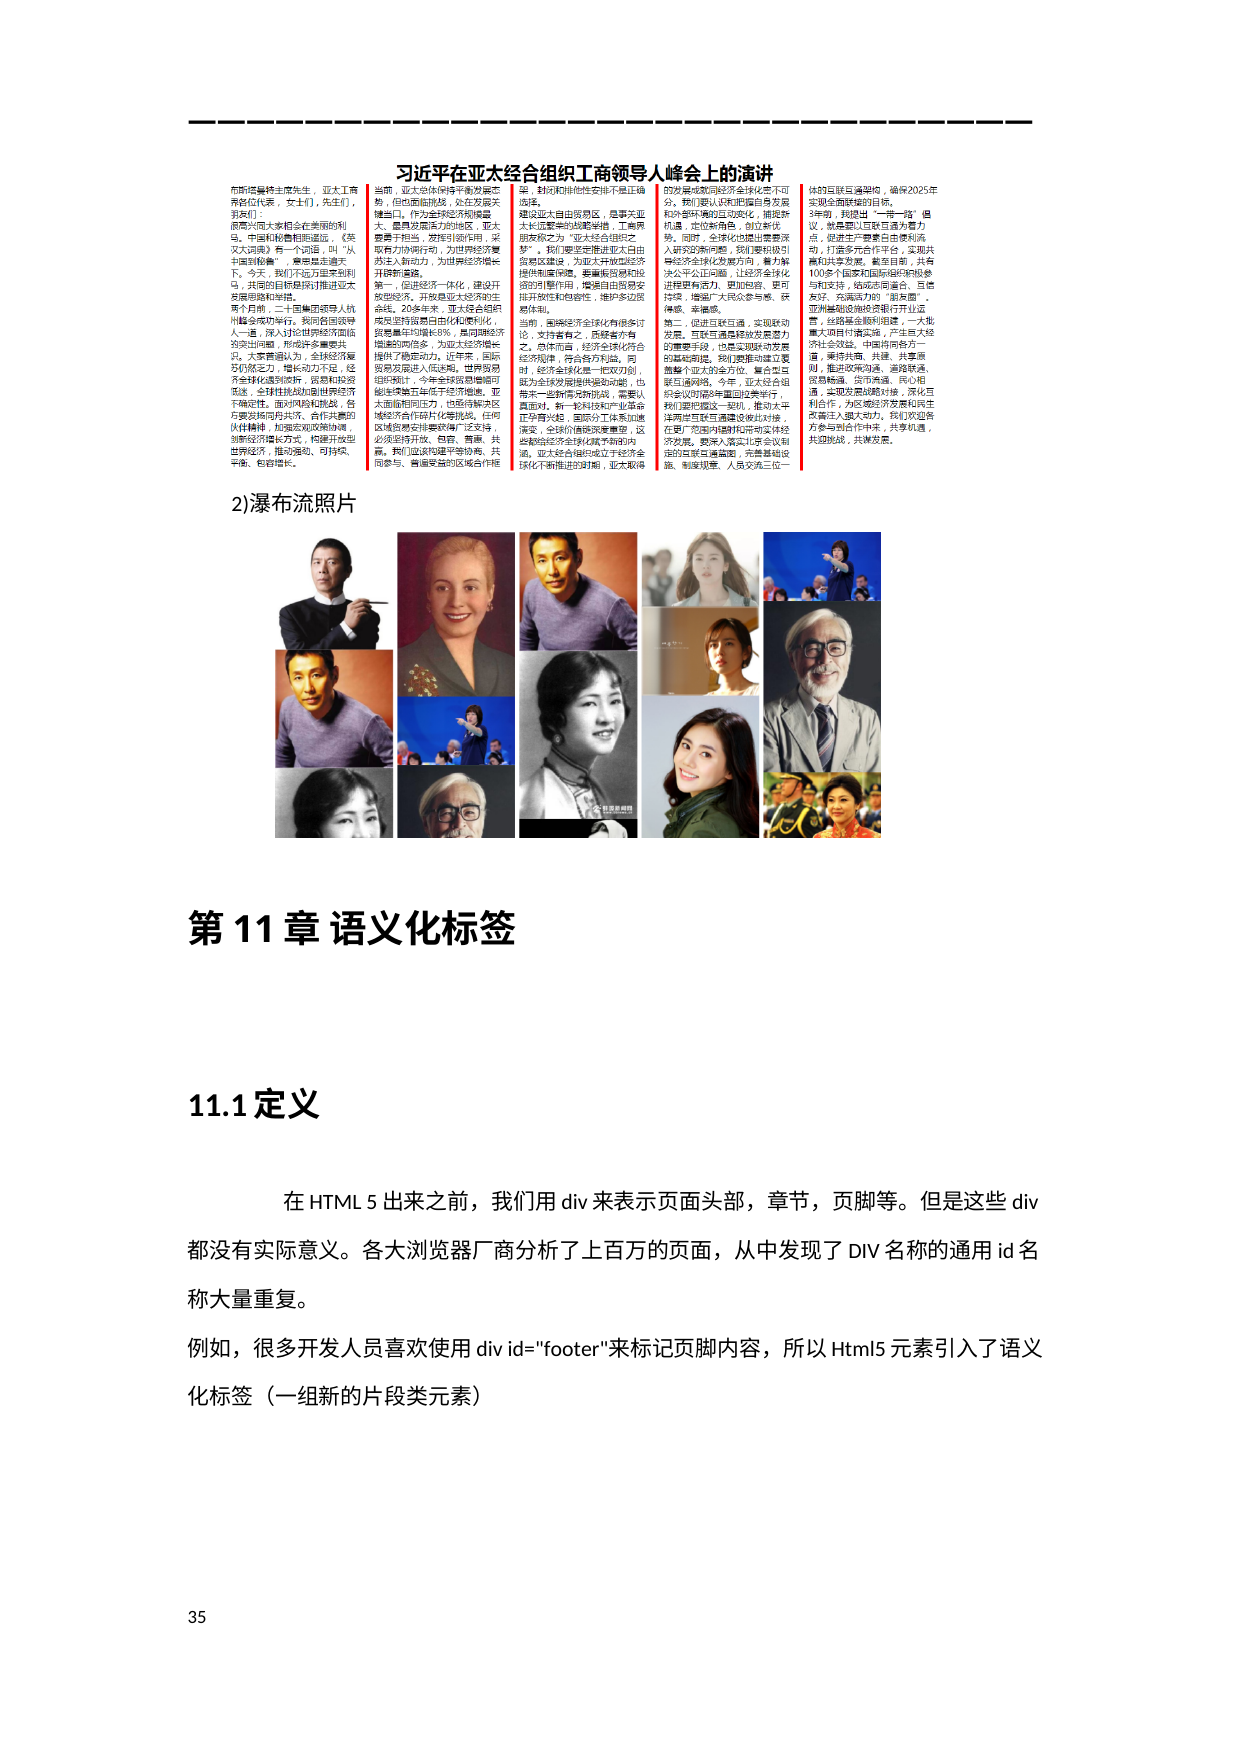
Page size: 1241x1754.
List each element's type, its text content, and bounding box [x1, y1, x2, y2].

text 在HTML 5出来之前，我们用div来表示页面头部，章节，页脚等。但是这些div都没有实际意义。各大浏览器厂商分析了上百万的页面，从中发现了DIV名称的通用id名称大量重复。 例如，很多开发人员喜欢使用div id="footer"来标记页脚内容，所以Html5元素引入了语义化标签（一组新的片段类元素） [187, 1186, 1053, 1413]
picture [231, 162, 939, 485]
picture [275, 532, 881, 838]
subtitle 第11章 语义化标签 [187, 893, 1053, 958]
subtitle 11.1定义 [187, 1069, 1053, 1134]
text 2)瀑布流照片 [187, 487, 1053, 519]
